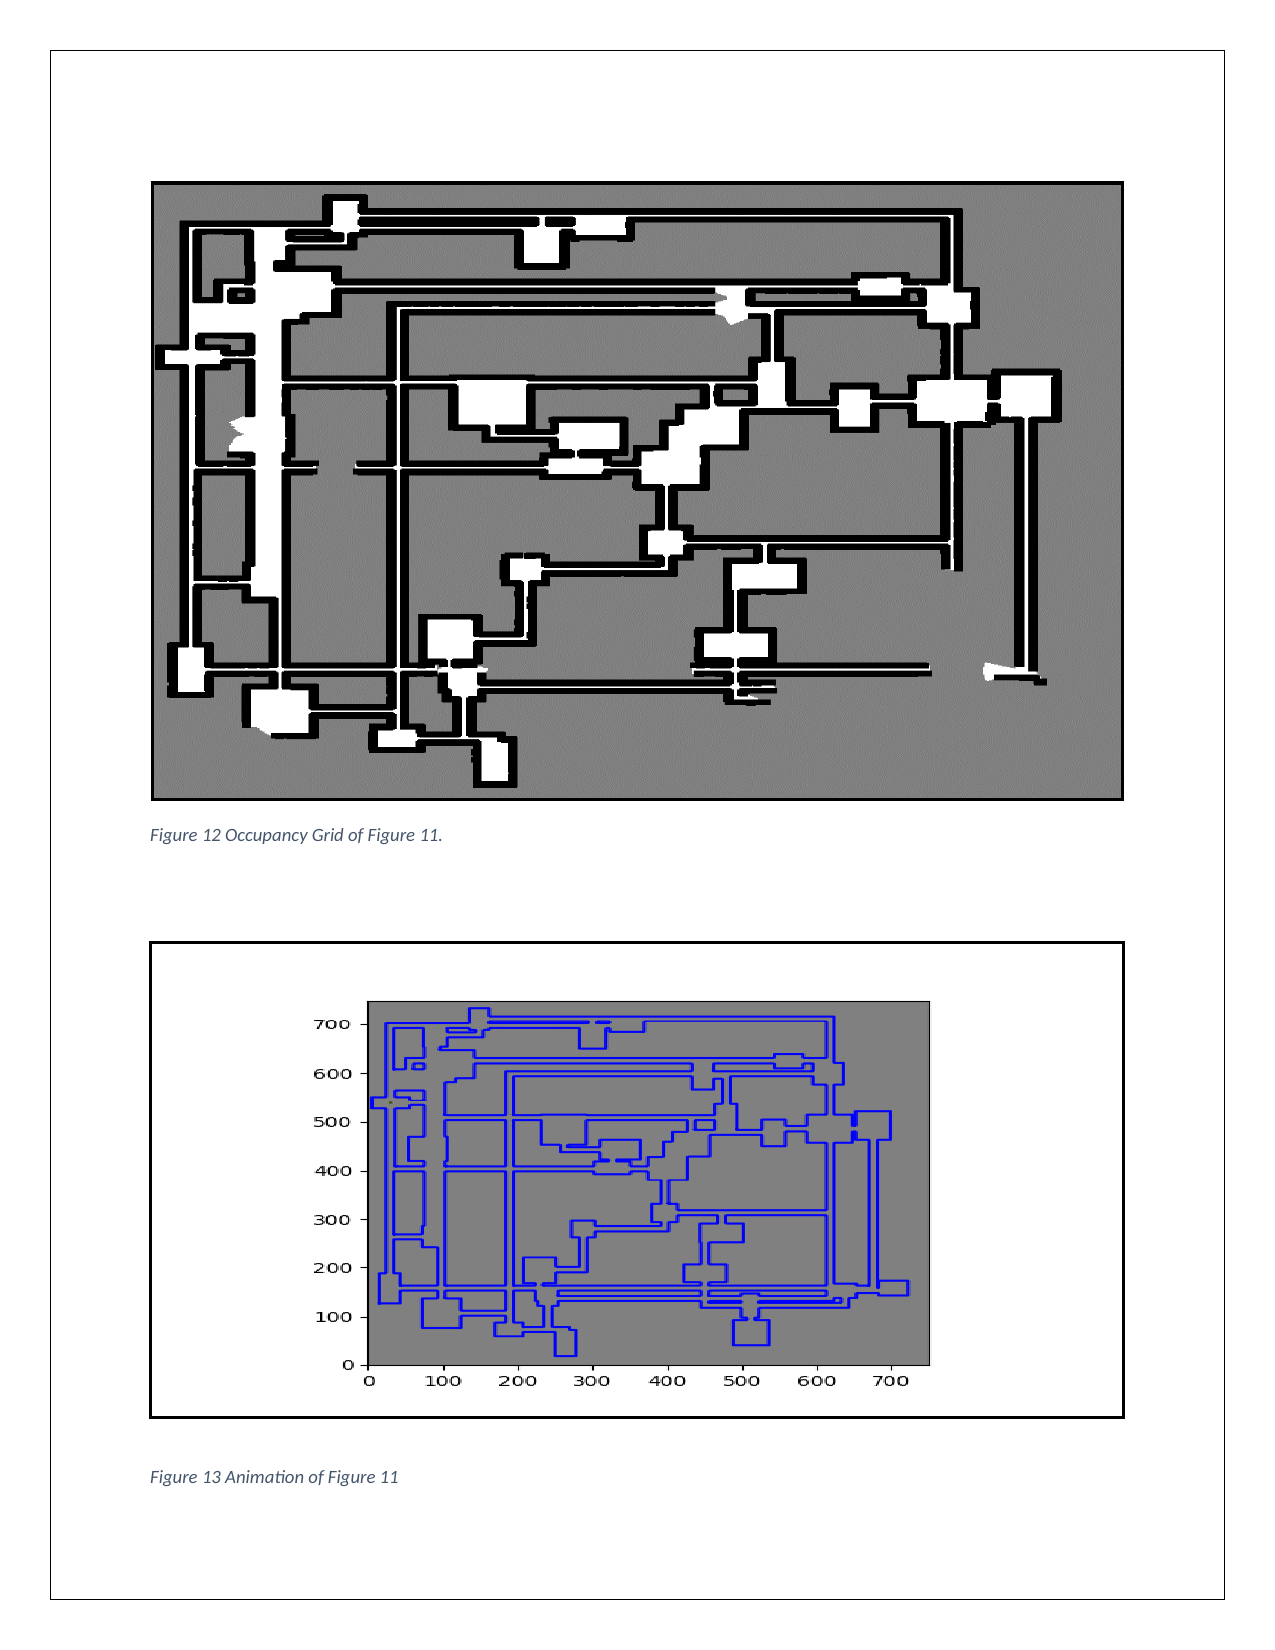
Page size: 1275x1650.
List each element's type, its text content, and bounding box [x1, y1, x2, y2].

picture [152, 944, 1120, 1416]
picture [154, 185, 1121, 796]
text Figure 13 Animation of Figure 11 [150, 1419, 1125, 1489]
